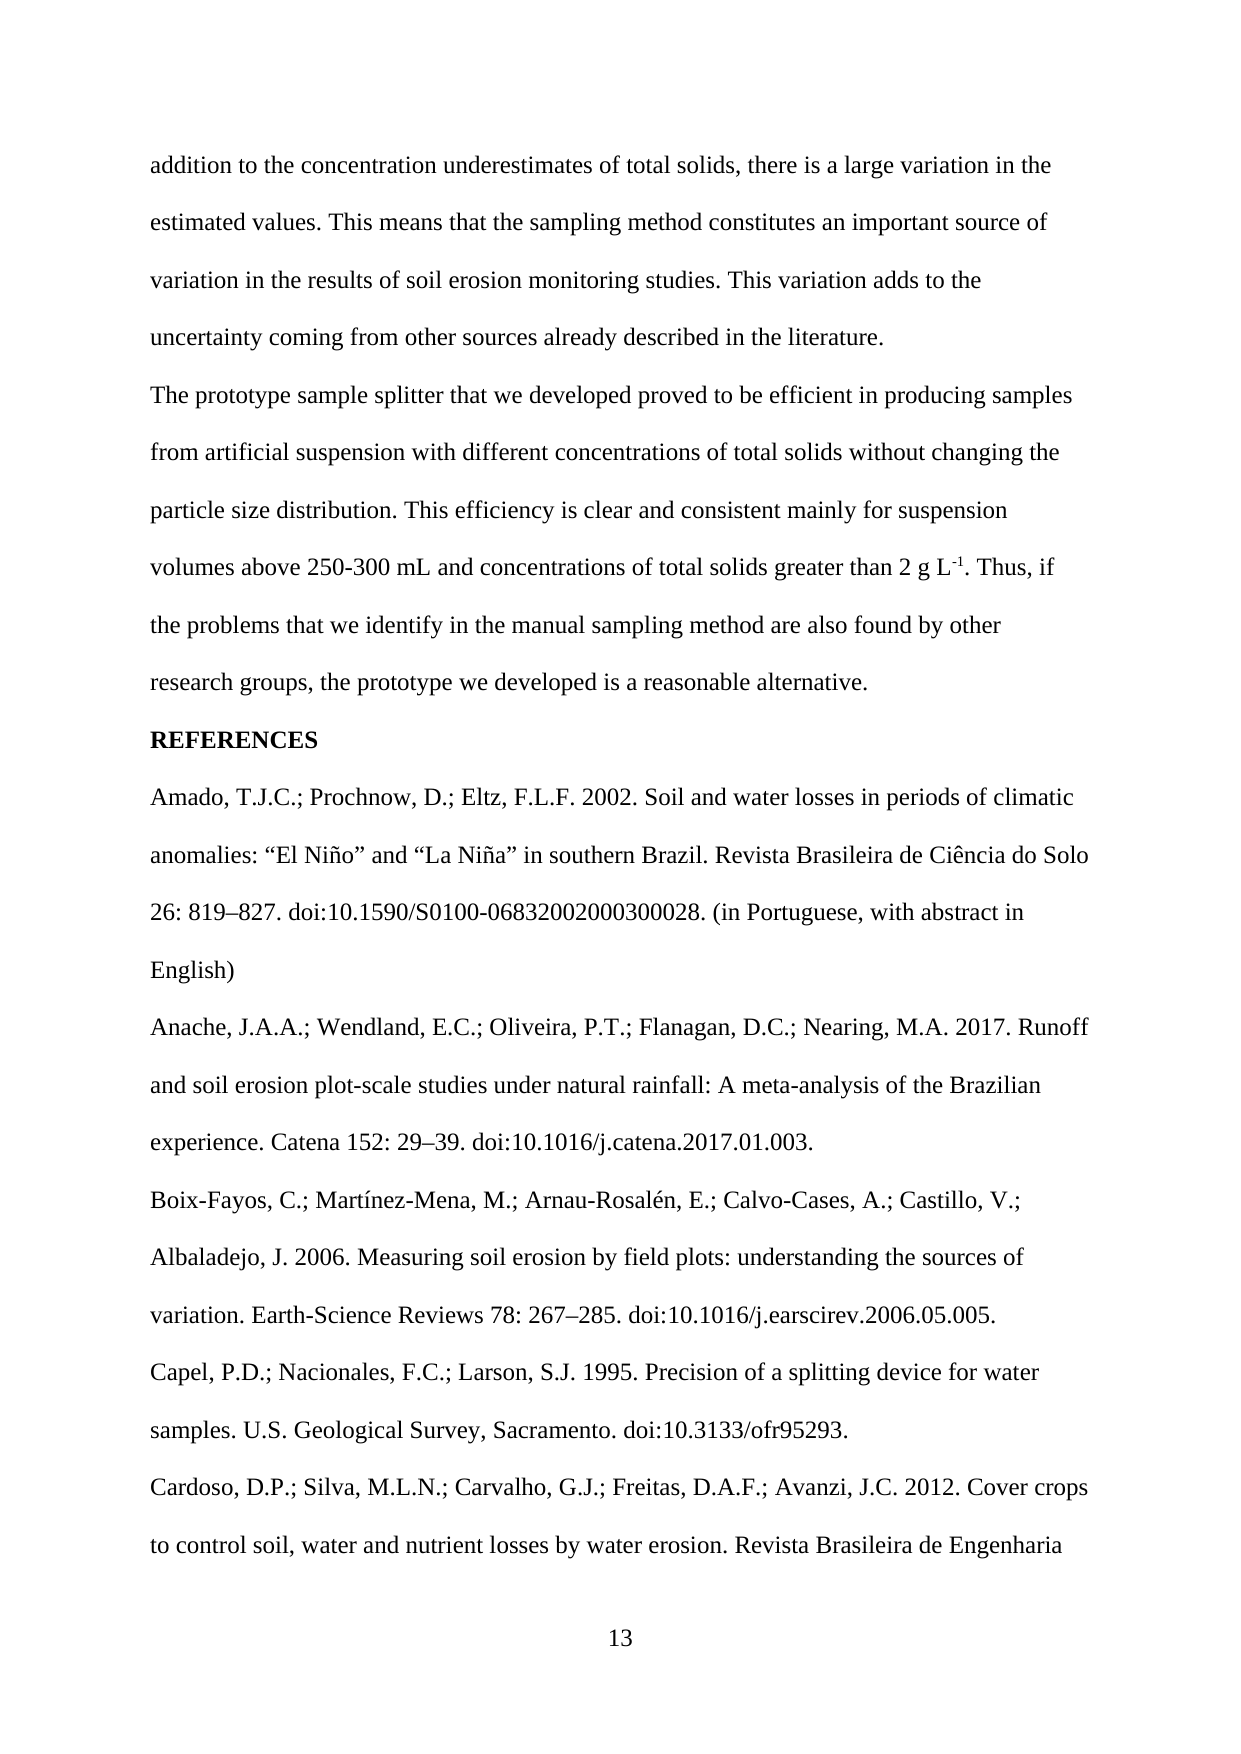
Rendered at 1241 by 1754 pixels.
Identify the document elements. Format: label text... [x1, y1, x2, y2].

subtitle REFERENCES [150, 725, 1090, 754]
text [150, 1472, 1090, 1559]
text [150, 150, 1090, 351]
text Boix-Fayos, C.; Martínez-Mena, M.; Arnau-Rosalén, E.; Calvo-Cases, A.; Castillo, V.; Albaladejo, J. 2006. Measuring soil erosion by field plots: understanding the sources of variation. Earth-Science Reviews 78: 267–285. doi:10.1016/j.earscirev.2006.05.005. [150, 1185, 1090, 1329]
text Capel, P.D.; Nacionales, F.C.; Larson, S.J. 1995. Precision of a splitting device for water samples. U.S. Geological Survey, Sacramento. doi:10.3133/ofr95293. [150, 1357, 1090, 1444]
text Amado, T.J.C.; Prochnow, D.; Eltz, F.L.F. 2002. Soil and water losses in periods of climatic anomalies: “El Niño” and “La Niña” in southern Brazil. Revista Brasileira de Ciência do Solo 26: 819–827. doi:10.1590/S0100-06832002000300028. (in Portuguese, with abstract in English) [150, 782, 1090, 984]
text The prototype sample splitter that we developed proved to be efficient in producing samples from artificial suspension with different concentrations of total solids without changing the particle size distribution. This efficiency is clear and consistent mainly for suspension volumes above 250-300 mL and concentrations of total solids greater than 2 g L-1. Thus, if the problems that we identify in the manual sampling method are also found by other research groups, the prototype we developed is a reasonable alternative. [150, 380, 1090, 696]
text Anache, J.A.A.; Wendland, E.C.; Oliveira, P.T.; Flanagan, D.C.; Nearing, M.A. 2017. Runoff and soil erosion plot-scale studies under natural rainfall: A meta-analysis of the Brazilian experience. Catena 152: 29–39. doi:10.1016/j.catena.2017.01.003. [150, 1012, 1090, 1156]
